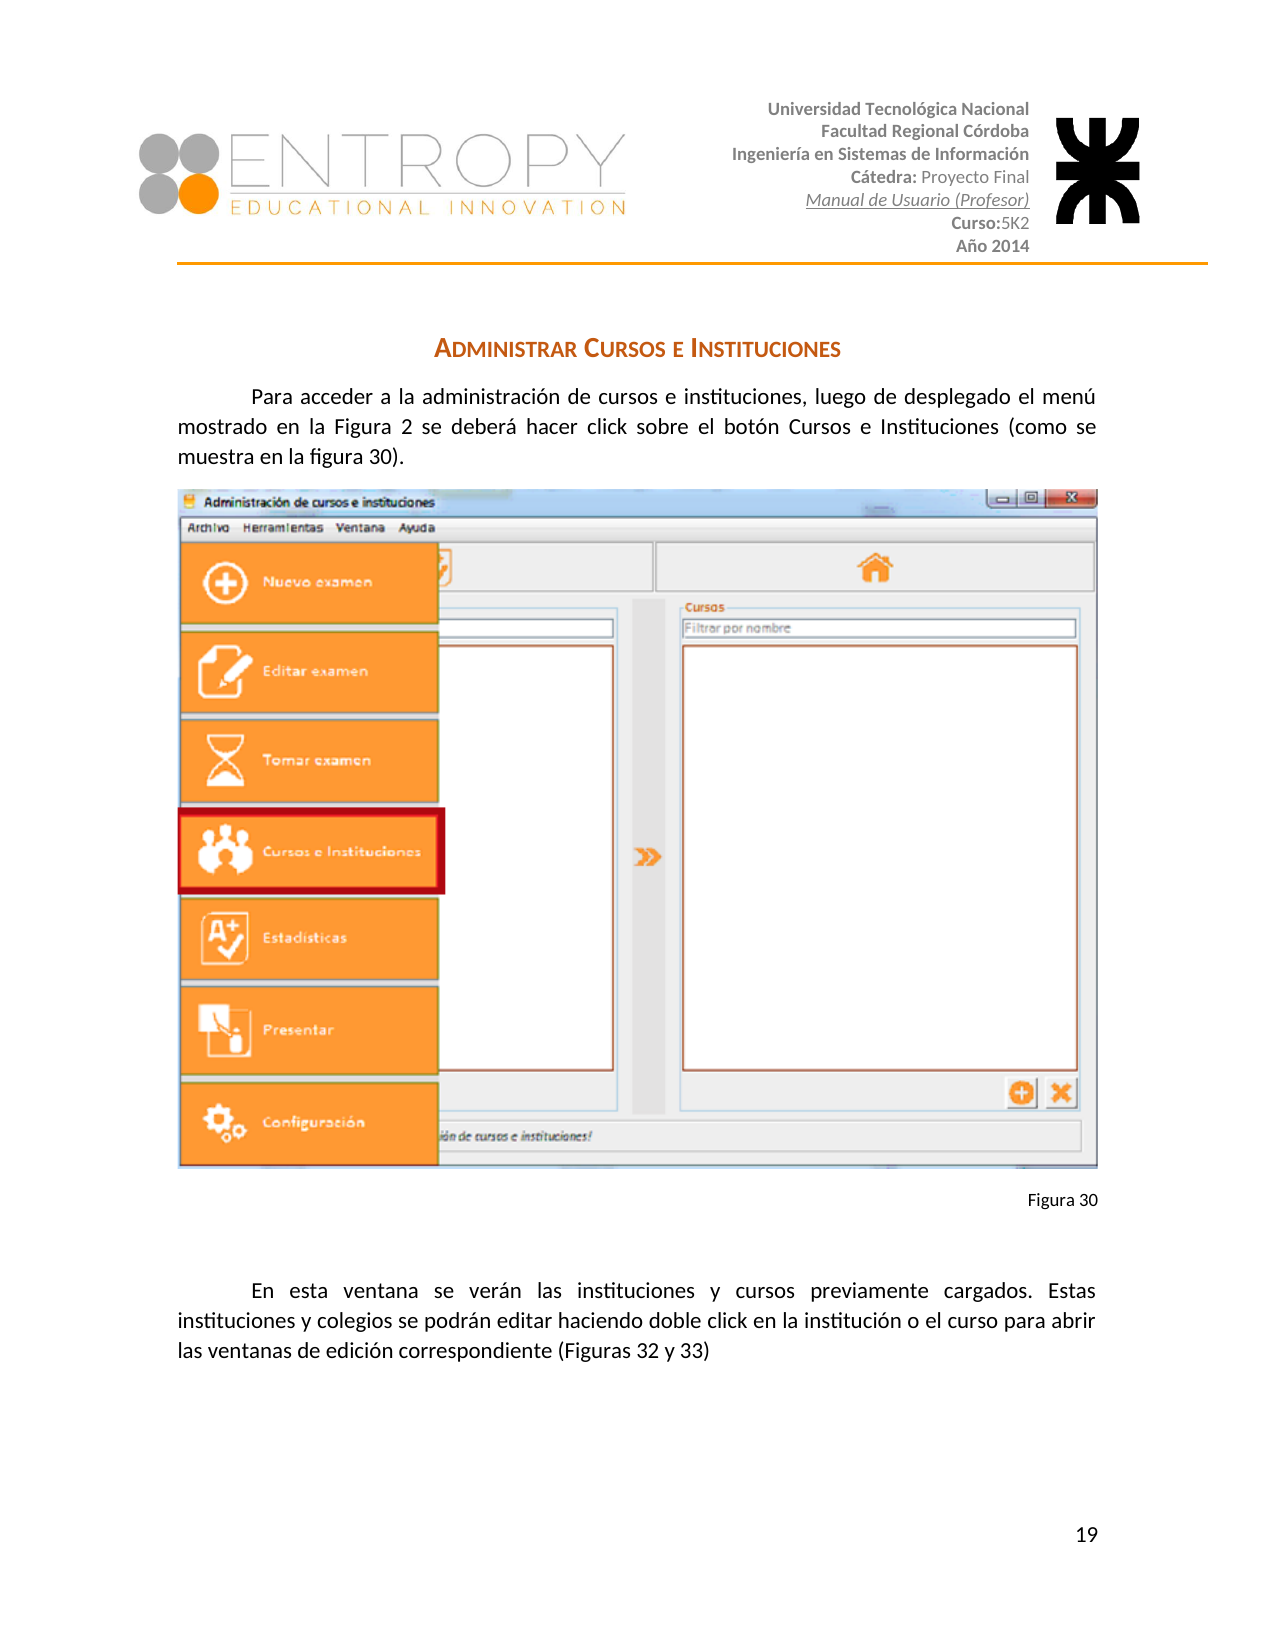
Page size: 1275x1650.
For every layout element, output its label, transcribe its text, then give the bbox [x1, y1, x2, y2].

text Para acceder a la administración de cursos e instituciones, luego de desplegado el menú mostrado en la Figura 2 se deberá hacer click sobre el botón Cursos e Instituciones (como se muestra en la figura 30). [177, 382, 1098, 471]
text En esta ventana se verán las instituciones y cursos previamente cargados. Estas instituciones y colegios se podrán editar haciendo doble click en la institución o el curso para abrir las ventanas de edición correspondiente (Figuras 32 y 33) [177, 1276, 1098, 1364]
text Figura 30 [841, 1188, 1098, 1211]
picture [122, 119, 643, 229]
picture [177, 489, 1098, 1169]
subtitle Administrar Cursos e Instituciones [177, 329, 1098, 364]
